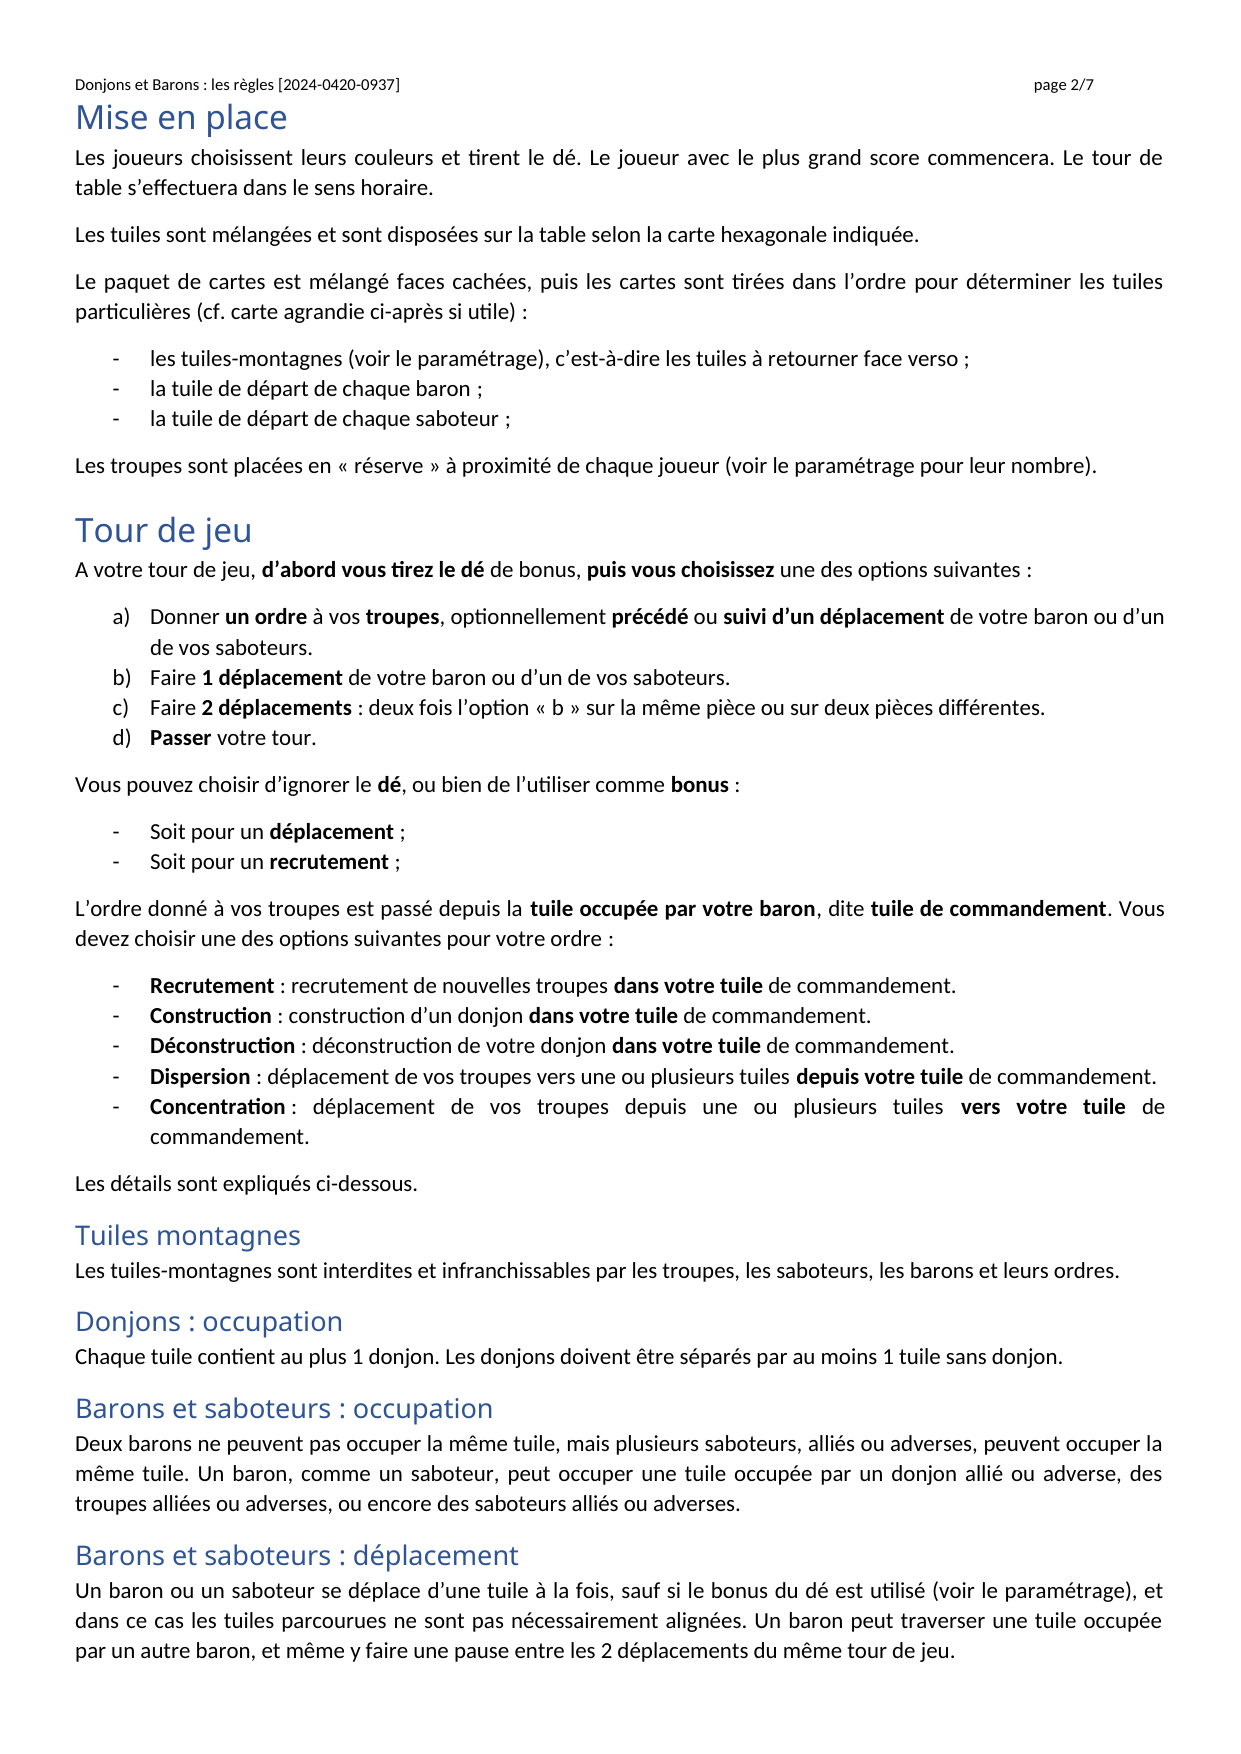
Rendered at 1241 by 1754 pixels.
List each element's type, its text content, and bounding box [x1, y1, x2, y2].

list Faire 2 déplacements : deux fois l’option « b » sur la même pièce ou sur deux pièces différentes. [112, 693, 1165, 721]
list Passer votre tour. [112, 723, 1165, 751]
subtitle Mise en place [75, 94, 1165, 139]
text Les joueurs choisissent leurs couleurs et tirent le dé. Le joueur avec le plus grand score commencera. Le tour de table s’effectuera dans le sens horaire. [75, 143, 1165, 201]
list Construction : construction d’un donjon dans votre tuile de commandement. [112, 1001, 1165, 1029]
subtitle Barons et saboteurs : déplacement [75, 1536, 1165, 1573]
list Dispersion : déplacement de vos troupes vers une ou plusieurs tuiles depuis votre tuile de commandement. [112, 1062, 1165, 1090]
list Recrutement : recrutement de nouvelles troupes dans votre tuile de commandement. [112, 971, 1165, 999]
text Deux barons ne peuvent pas occuper la même tuile, mais plusieurs saboteurs, alliés ou adverses, peuvent occuper la même tuile. Un baron, comme un saboteur, peut occuper une tuile occupée par un donjon allié ou adverse, des troupes alliées ou adverses, ou encore des saboteurs alliés ou adverses. [75, 1429, 1165, 1517]
subtitle Tuiles montagnes [75, 1216, 1165, 1253]
text Les tuiles sont mélangées et sont disposées sur la table selon la carte hexagonale indiquée. [75, 220, 1165, 248]
list Faire 1 déplacement de votre baron ou d’un de vos saboteurs. [112, 663, 1165, 691]
text Vous pouvez choisir d’ignorer le dé, ou bien de l’utiliser comme bonus : [75, 770, 1165, 798]
text Chaque tuile contient au plus 1 donjon. Les donjons doivent être séparés par au moins 1 tuile sans donjon. [75, 1342, 1165, 1370]
list Déconstruction : déconstruction de votre donjon dans votre tuile de commandement. [112, 1032, 1165, 1059]
list Soit pour un recrutement ; [112, 847, 1165, 875]
text Les tuiles-montagnes sont interdites et infranchissables par les troupes, les saboteurs, les barons et leurs ordres. [75, 1256, 1165, 1284]
list Donner un ordre à vos troupes, optionnellement précédé ou suivi d’un déplacement de votre baron ou d’un de vos saboteurs. [112, 602, 1165, 661]
text L’ordre donné à vos troupes est passé depuis la tuile occupée par votre baron, dite tuile de commandement. Vous devez choisir une des options suivantes pour votre ordre : [75, 894, 1165, 952]
list les tuiles-montagnes (voir le paramétrage), c’est-à-dire les tuiles à retourner face verso ; [112, 344, 1165, 372]
subtitle Tour de jeu [75, 507, 1165, 552]
text Le paquet de cartes est mélangé faces cachées, puis les cartes sont tirées dans l’ordre pour déterminer les tuiles particulières (cf. carte agrandie ci-après si utile) : [75, 267, 1165, 325]
text Les troupes sont placées en « réserve » à proximité de chaque joueur (voir le paramétrage pour leur nombre). [75, 451, 1165, 479]
list Concentration : déplacement de vos troupes depuis une ou plusieurs tuiles vers votre tuile de commandement. [112, 1092, 1165, 1150]
list Soit pour un déplacement ; [112, 817, 1165, 845]
list la tuile de départ de chaque baron ; [112, 374, 1165, 402]
subtitle Barons et saboteurs : occupation [75, 1389, 1165, 1426]
subtitle Donjons : occupation [75, 1303, 1165, 1339]
text Un baron ou un saboteur se déplace d’une tuile à la fois, sauf si le bonus du dé est utilisé (voir le paramétrage), et dans ce cas les tuiles parcourues ne sont pas nécessairement alignées. Un baron peut traverser une tuile occupée par un autre baron, et même y faire une pause entre les 2 déplacements du même tour de jeu. [75, 1576, 1165, 1664]
text A votre tour de jeu, d’abord vous tirez le dé de bonus, puis vous choisissez une des options suivantes : [75, 556, 1165, 583]
list la tuile de départ de chaque saboteur ; [112, 404, 1165, 432]
text Les détails sont expliqués ci-dessous. [75, 1169, 1165, 1197]
